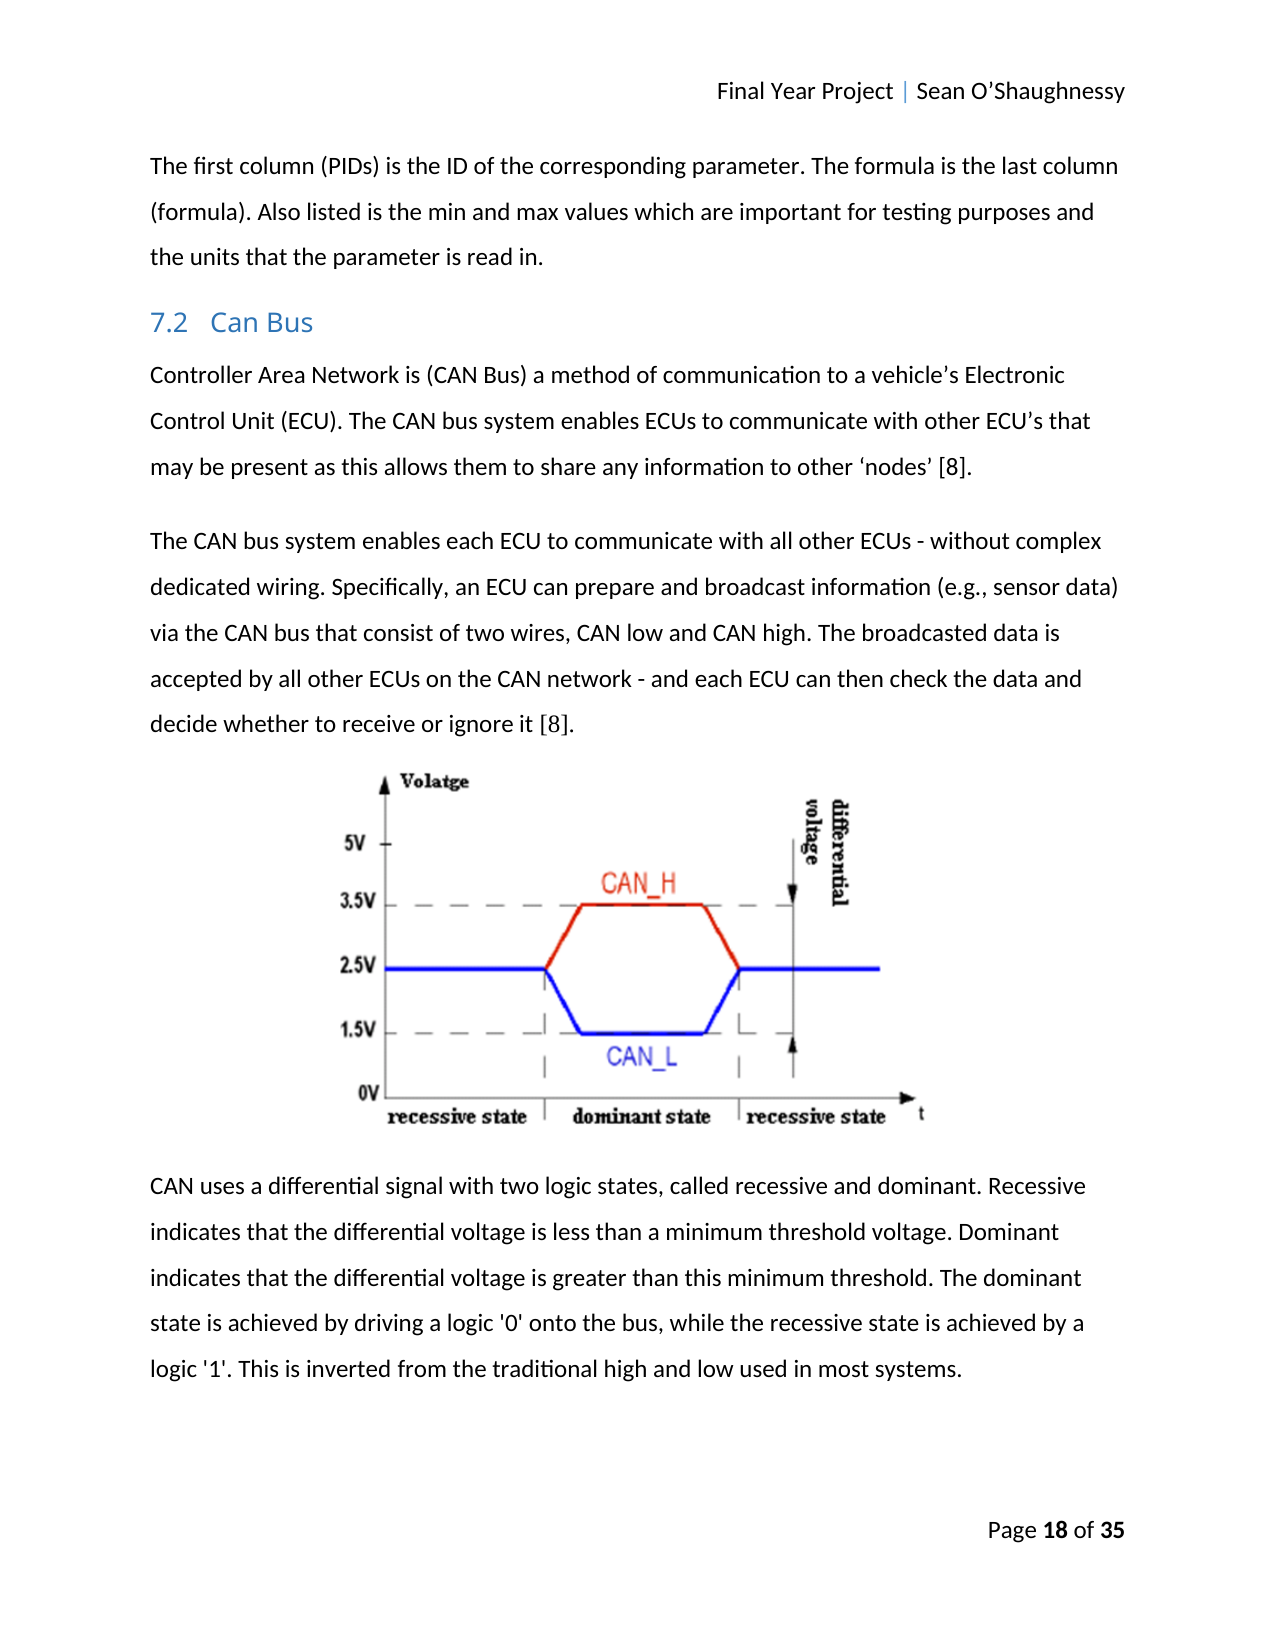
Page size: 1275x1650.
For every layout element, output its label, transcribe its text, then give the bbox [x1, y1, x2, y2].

picture [339, 763, 936, 1134]
text The first column (PIDs) is the ID of the corresponding parameter. The formula is the last column (formula). Also listed is the min and max values which are important for testing purposes and the units that the parameter is read in. [150, 150, 1125, 272]
subtitle Can Bus [150, 304, 1125, 341]
text CAN uses a differential signal with two logic states, called recessive and dominant. Recessive indicates that the differential voltage is less than a minimum threshold voltage. Dominant indicates that the differential voltage is greater than this minimum threshold. The dominant state is achieved by driving a logic '0' onto the bus, while the recessive state is achieved by a logic '1'. This is inverted from the traditional high and low used in most systems. [150, 1170, 1125, 1384]
text Controller Area Network is (CAN Bus) a method of communication to a vehicle’s Electronic Control Unit (ECU). The CAN bus system enables ECUs to communicate with other ECU’s that may be present as this allows them to share any information to other ‘nodes’ [8]. [150, 359, 1125, 481]
text The CAN bus system enables each ECU to communicate with all other ECUs - without complex dedicated wiring. Specifically, an ECU can prepare and broadcast information (e.g., sensor data) via the CAN bus that consist of two wires, CAN low and CAN high. The broadcasted data is accepted by all other ECUs on the CAN network - and each ECU can then check the data and decide whether to receive or ignore it [8]. [150, 526, 1125, 739]
